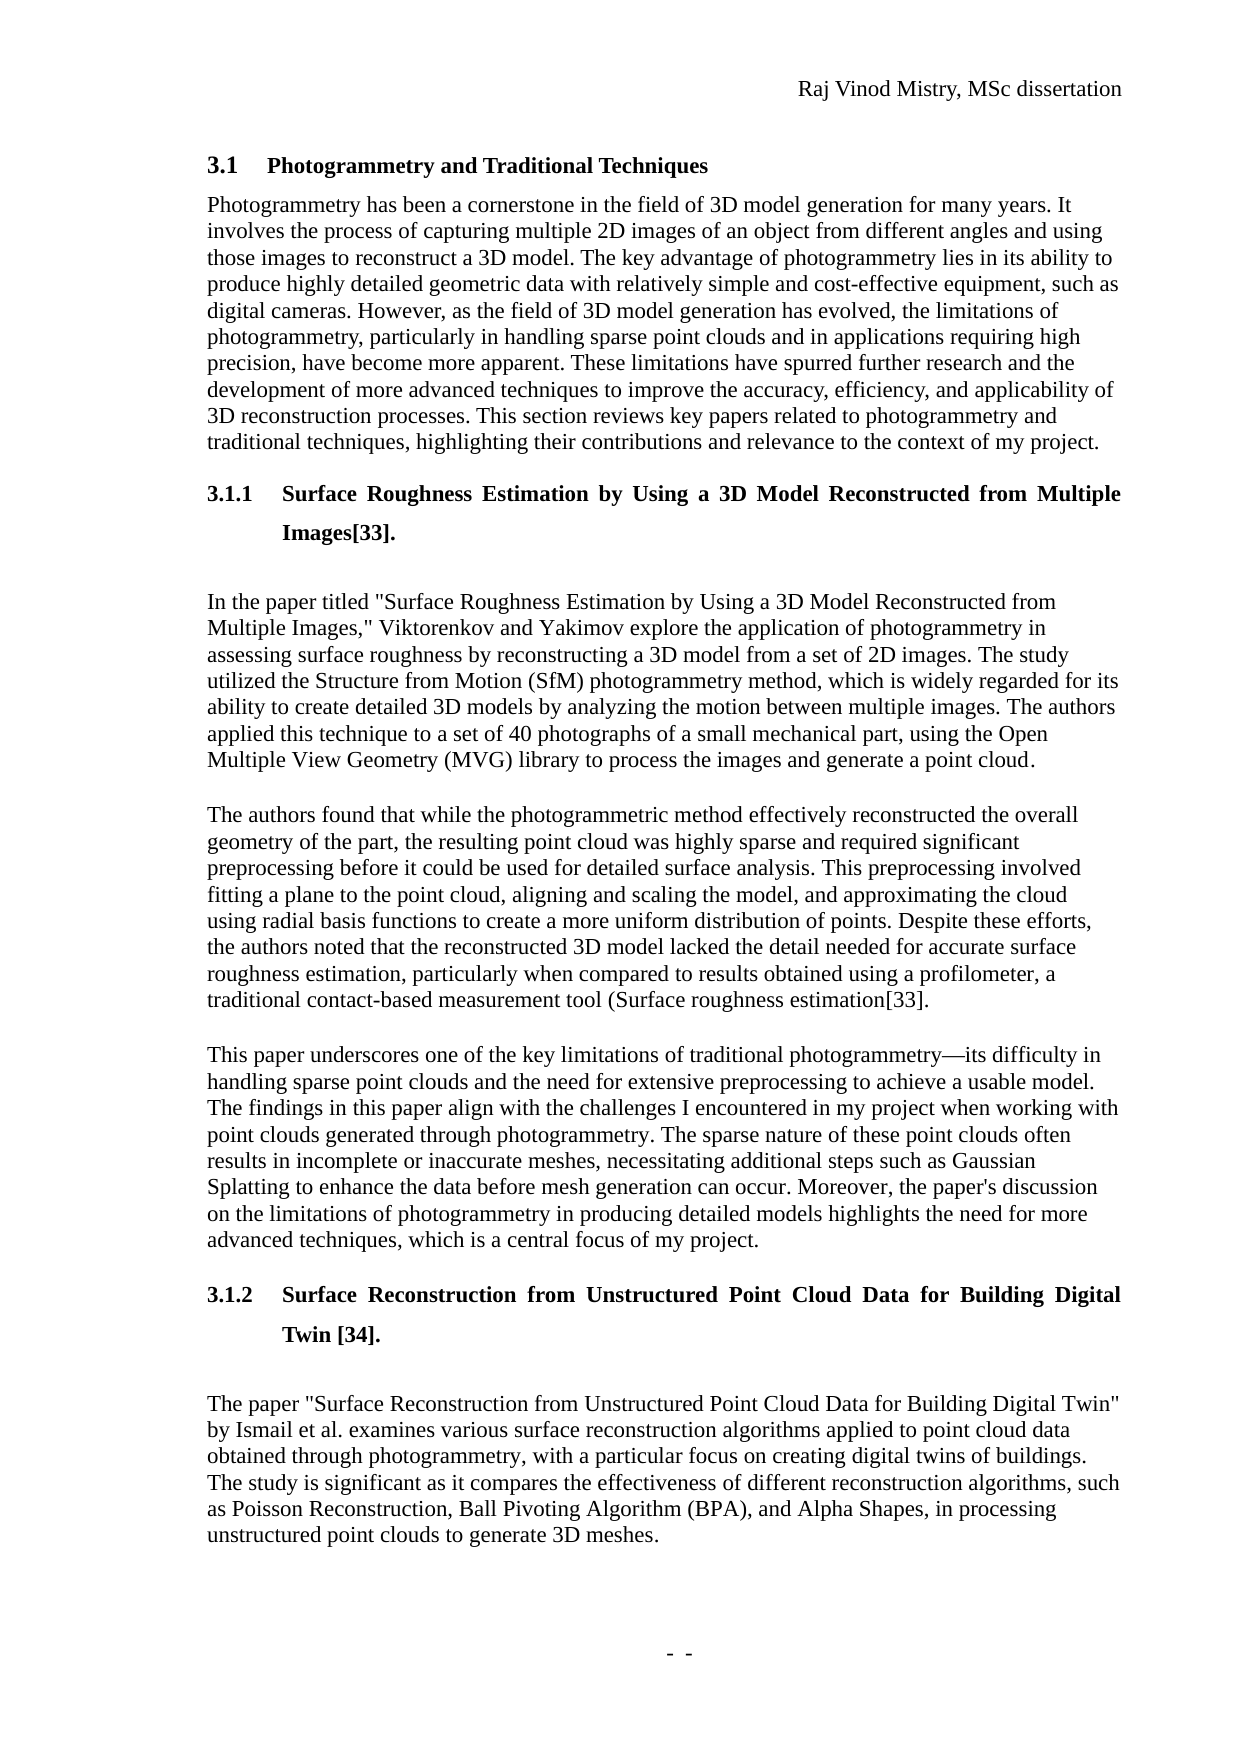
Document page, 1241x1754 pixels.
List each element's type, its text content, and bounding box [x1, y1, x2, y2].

text The authors found that while the photogrammetric method effectively reconstructed the overall geometry of the part, the resulting point cloud was highly sparse and required significant preprocessing before it could be used for detailed surface analysis. This preprocessing involved fitting a plane to the point cloud, aligning and scaling the model, and approximating the cloud using radial basis functions to create a more uniform distribution of points. Despite these efforts, the authors noted that the reconstructed 3D model lacked the detail needed for accurate surface roughness estimation, particularly when compared to results obtained using a profilometer, a traditional contact-based measurement tool​ (Surface roughness estimation[33]. [207, 802, 1122, 1012]
subtitle Surface Roughness Estimation by Using a 3D Model Reconstructed from Multiple Images[33]. [207, 480, 1122, 546]
subtitle Surface Reconstruction from Unstructured Point Cloud Data for Building Digital Twin [34]. [207, 1282, 1122, 1347]
text This paper underscores one of the key limitations of traditional photogrammetry—its difficulty in handling sparse point clouds and the need for extensive preprocessing to achieve a usable model. The findings in this paper align with the challenges I encountered in my project when working with point clouds generated through photogrammetry. The sparse nature of these point clouds often results in incomplete or inaccurate meshes, necessitating additional steps such as Gaussian Splatting to enhance the data before mesh generation can occur. Moreover, the paper's discussion on the limitations of photogrammetry in producing detailed models highlights the need for more advanced techniques, which is a central focus of my project. [207, 1042, 1122, 1252]
text In the paper titled "Surface Roughness Estimation by Using a 3D Model Reconstructed from Multiple Images," Viktorenkov and Yakimov explore the application of photogrammetry in assessing surface roughness by reconstructing a 3D model from a set of 2D images. The study utilized the Structure from Motion (SfM) photogrammetry method, which is widely regarded for its ability to create detailed 3D models by analyzing the motion between multiple images. The authors applied this technique to a set of 40 photographs of a small mechanical part, using the Open Multiple View Geometry (MVG) library to process the images and generate a point cloud​. [207, 588, 1122, 772]
text The paper "Surface Reconstruction from Unstructured Point Cloud Data for Building Digital Twin" by Ismail et al. examines various surface reconstruction algorithms applied to point cloud data obtained through photogrammetry, with a particular focus on creating digital twins of buildings. The study is significant as it compares the effectiveness of different reconstruction algorithms, such as Poisson Reconstruction, Ball Pivoting Algorithm (BPA), and Alpha Shapes, in processing unstructured point clouds to generate 3D meshes​. [207, 1390, 1122, 1548]
subtitle Photogrammetry and Traditional Techniques [207, 150, 1122, 179]
text Photogrammetry has been a cornerstone in the field of 3D model generation for many years. It involves the process of capturing multiple 2D images of an object from different angles and using those images to reconstruct a 3D model. The key advantage of photogrammetry lies in its ability to produce highly detailed geometric data with relatively simple and cost-effective equipment, such as digital cameras. However, as the field of 3D model generation has evolved, the limitations of photogrammetry, particularly in handling sparse point clouds and in applications requiring high precision, have become more apparent. These limitations have spurred further research and the development of more advanced techniques to improve the accuracy, efficiency, and applicability of 3D reconstruction processes. This section reviews key papers related to photogrammetry and traditional techniques, highlighting their contributions and relevance to the context of my project. [207, 191, 1122, 455]
